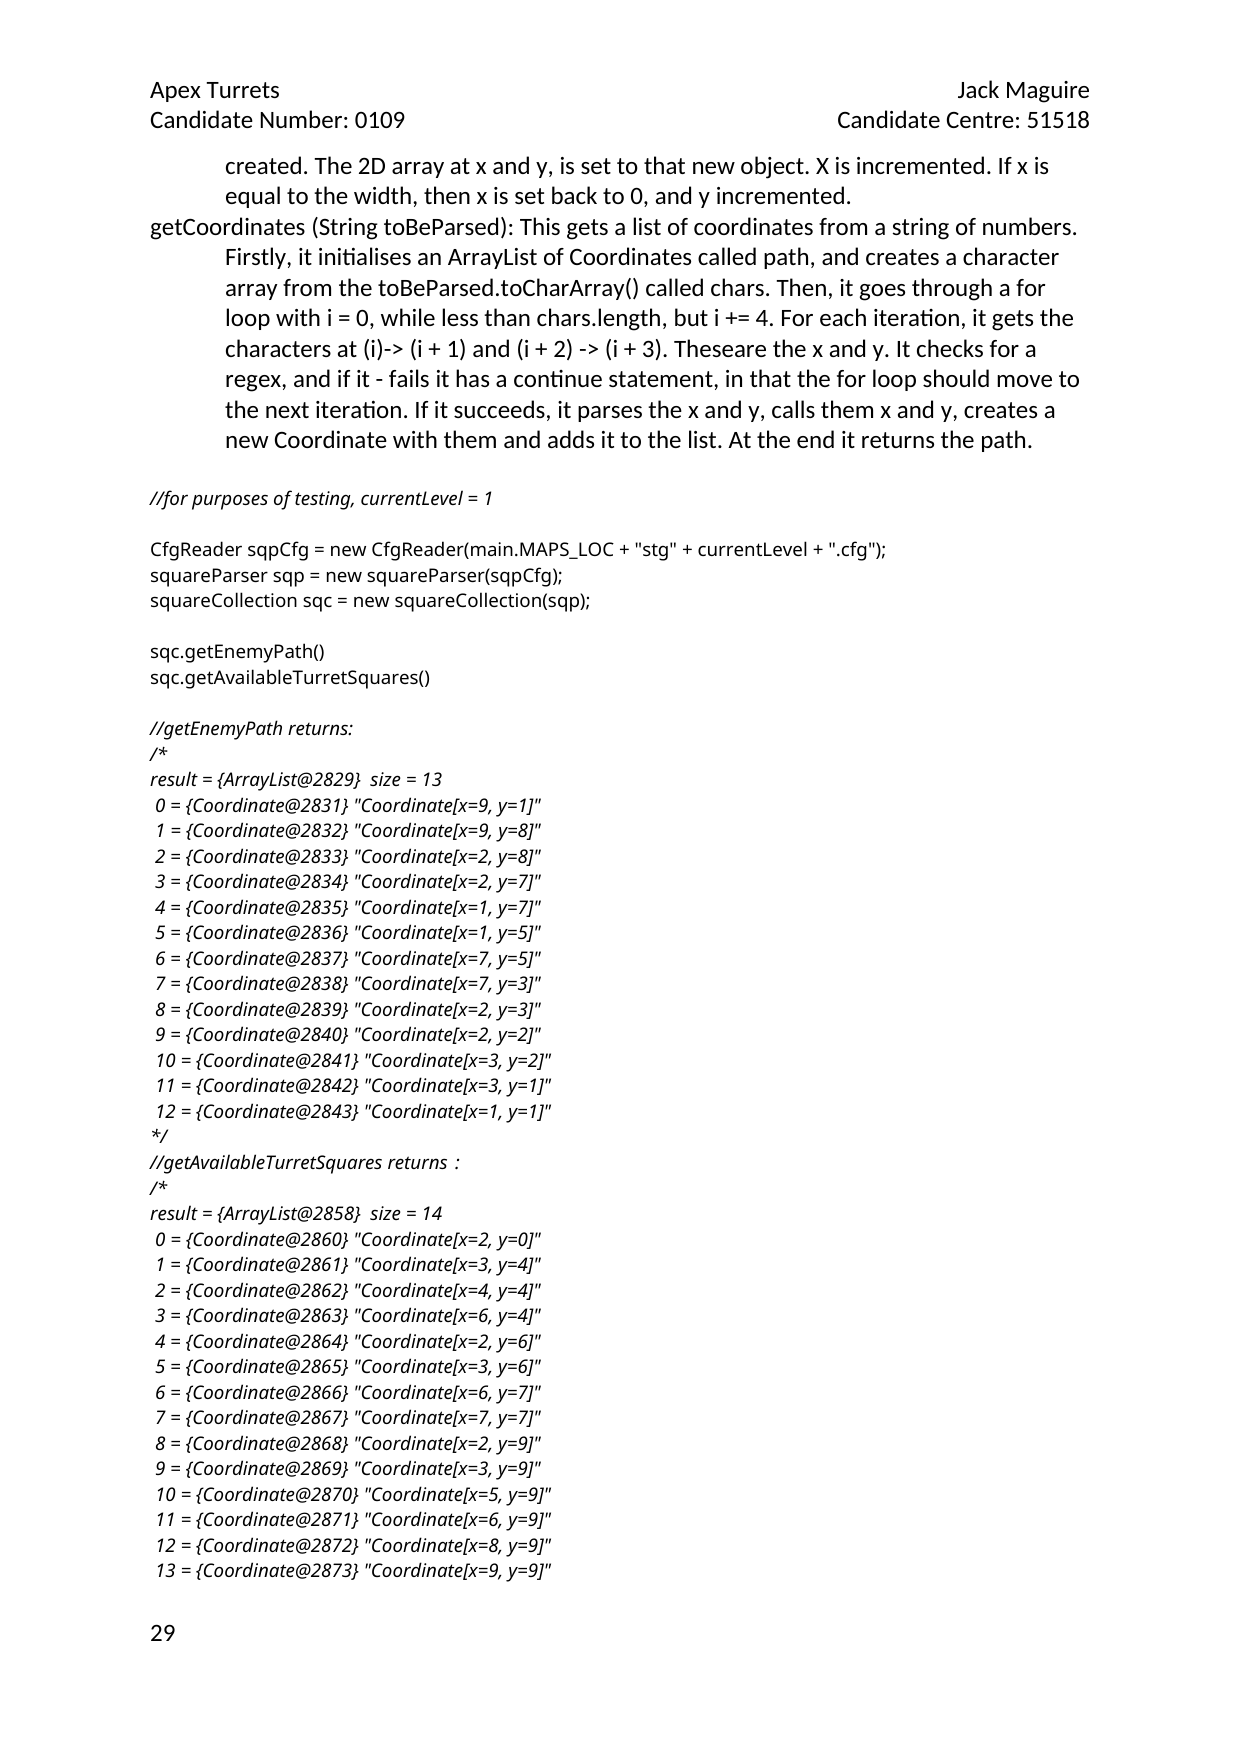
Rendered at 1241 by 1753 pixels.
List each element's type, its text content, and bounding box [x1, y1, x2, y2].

text 5 = {Coordinate@2836} "Coordinate[x=1, y=5]" [150, 919, 1090, 945]
text /* [150, 741, 1090, 766]
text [150, 150, 1090, 211]
text 4 = {Coordinate@2835} "Coordinate[x=1, y=7]" [150, 894, 1090, 919]
text 10 = {Coordinate@2841} "Coordinate[x=3, y=2]" [150, 1047, 1090, 1073]
text 3 = {Coordinate@2834} "Coordinate[x=2, y=7]" [150, 868, 1090, 894]
text */ [150, 1124, 1090, 1149]
text 11 = {Coordinate@2871} "Coordinate[x=6, y=9]" [150, 1507, 1090, 1532]
text getCoordinates (String toBeParsed): This gets a list of coordinates from a string of numbers. Firstly, it initialises an ArrayList of Coordinates called path, and creates a character array from the toBeParsed.toCharArray() called chars. Then, it goes through a for loop with i = 0, while less than chars.length, but i += 4. For each iteration, it gets the characters at (i)-> (i + 1) and (i + 2) -> (i + 3). Theseare the x and y. It checks for a regex, and if it - fails it has a continue statement, in that the for loop should move to the next iteration. If it succeeds, it parses the x and y, calls them x and y, creates a new Coordinate with them and adds it to the list. At the end it returns the path. [150, 211, 1090, 455]
text 4 = {Coordinate@2864} "Coordinate[x=2, y=6]" [150, 1328, 1090, 1353]
text //for purposes of testing, currentLevel = 1 [150, 486, 1090, 511]
text CfgReader sqpCfg = new CfgReader(main.MAPS_LOC + "stg" + currentLevel + ".cfg"); [150, 537, 1090, 562]
text 10 = {Coordinate@2870} "Coordinate[x=5, y=9]" [150, 1481, 1090, 1507]
text 8 = {Coordinate@2868} "Coordinate[x=2, y=9]" [150, 1430, 1090, 1456]
text result = {ArrayList@2829} size = 13 [150, 766, 1090, 792]
text 12 = {Coordinate@2872} "Coordinate[x=8, y=9]" [150, 1532, 1090, 1558]
text sqc.getEnemyPath() [150, 639, 1090, 664]
text 6 = {Coordinate@2866} "Coordinate[x=6, y=7]" [150, 1379, 1090, 1404]
text //getAvailableTurretSquares returns : [150, 1149, 1090, 1175]
text 7 = {Coordinate@2867} "Coordinate[x=7, y=7]" [150, 1404, 1090, 1430]
text 8 = {Coordinate@2839} "Coordinate[x=2, y=3]" [150, 996, 1090, 1022]
text 11 = {Coordinate@2842} "Coordinate[x=3, y=1]" [150, 1073, 1090, 1098]
text 3 = {Coordinate@2863} "Coordinate[x=6, y=4]" [150, 1302, 1090, 1328]
text squareCollection sqc = new squareCollection(sqp); [150, 588, 1090, 613]
text 6 = {Coordinate@2837} "Coordinate[x=7, y=5]" [150, 945, 1090, 971]
text //getEnemyPath returns: [150, 715, 1090, 741]
text 2 = {Coordinate@2833} "Coordinate[x=2, y=8]" [150, 843, 1090, 868]
text 9 = {Coordinate@2840} "Coordinate[x=2, y=2]" [150, 1022, 1090, 1047]
text 0 = {Coordinate@2860} "Coordinate[x=2, y=0]" [150, 1226, 1090, 1251]
text 1 = {Coordinate@2861} "Coordinate[x=3, y=4]" [150, 1251, 1090, 1277]
text result = {ArrayList@2858} size = 14 [150, 1200, 1090, 1226]
text sqc.getAvailableTurretSquares() [150, 664, 1090, 690]
text 12 = {Coordinate@2843} "Coordinate[x=1, y=1]" [150, 1098, 1090, 1124]
text /* [150, 1175, 1090, 1200]
text 9 = {Coordinate@2869} "Coordinate[x=3, y=9]" [150, 1456, 1090, 1481]
text 13 = {Coordinate@2873} "Coordinate[x=9, y=9]" [150, 1558, 1090, 1583]
text 7 = {Coordinate@2838} "Coordinate[x=7, y=3]" [150, 971, 1090, 996]
text 5 = {Coordinate@2865} "Coordinate[x=3, y=6]" [150, 1353, 1090, 1379]
text 2 = {Coordinate@2862} "Coordinate[x=4, y=4]" [150, 1277, 1090, 1302]
text squareParser sqp = new squareParser(sqpCfg); [150, 562, 1090, 588]
text 0 = {Coordinate@2831} "Coordinate[x=9, y=1]" [150, 792, 1090, 817]
text 1 = {Coordinate@2832} "Coordinate[x=9, y=8]" [150, 817, 1090, 843]
